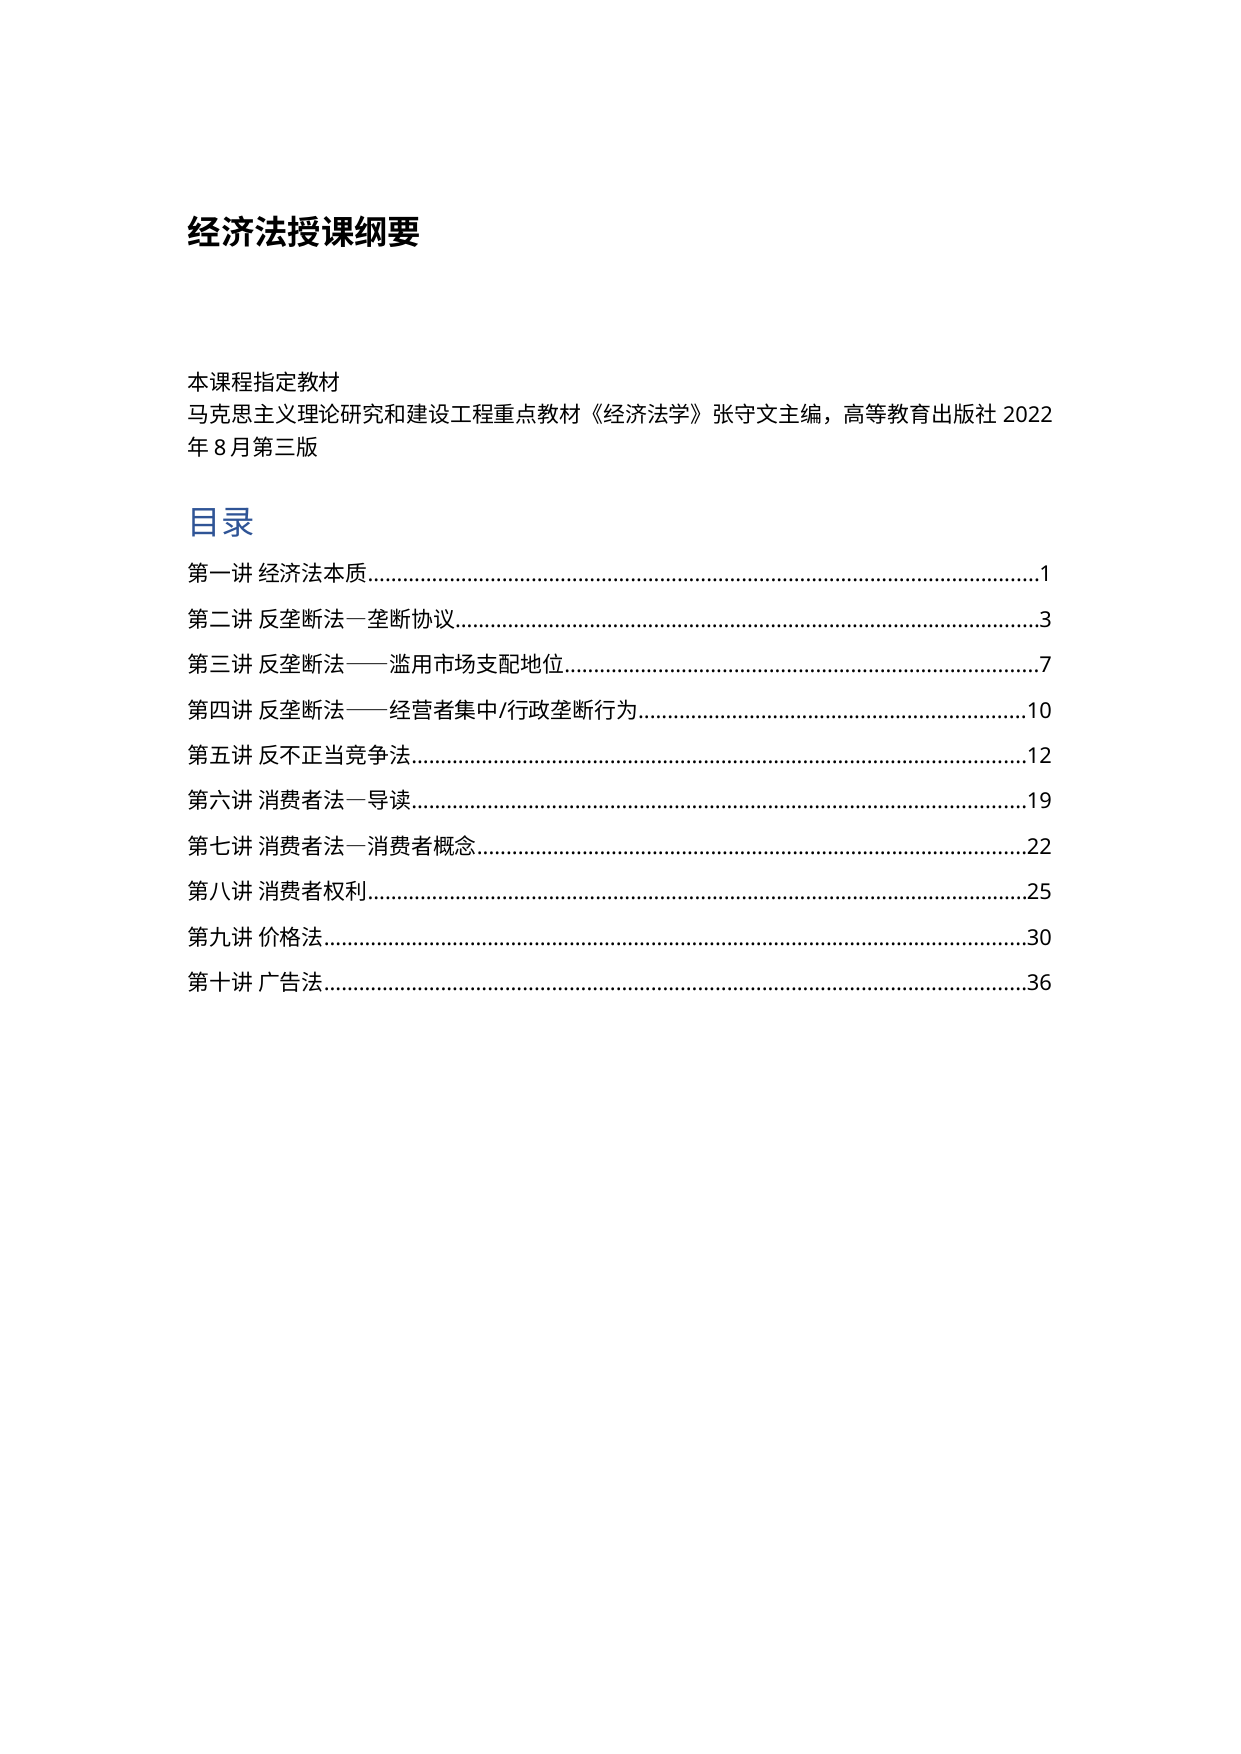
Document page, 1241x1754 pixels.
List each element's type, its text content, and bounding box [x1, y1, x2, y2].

subtitle 经济法授课纲要 [187, 197, 1053, 262]
text 马克思主义理论研究和建设工程重点教材《经济法学》张守文主编，高等教育出版社2022年8月第三版 [187, 397, 1053, 462]
text 本课程指定教材 [187, 365, 1053, 397]
